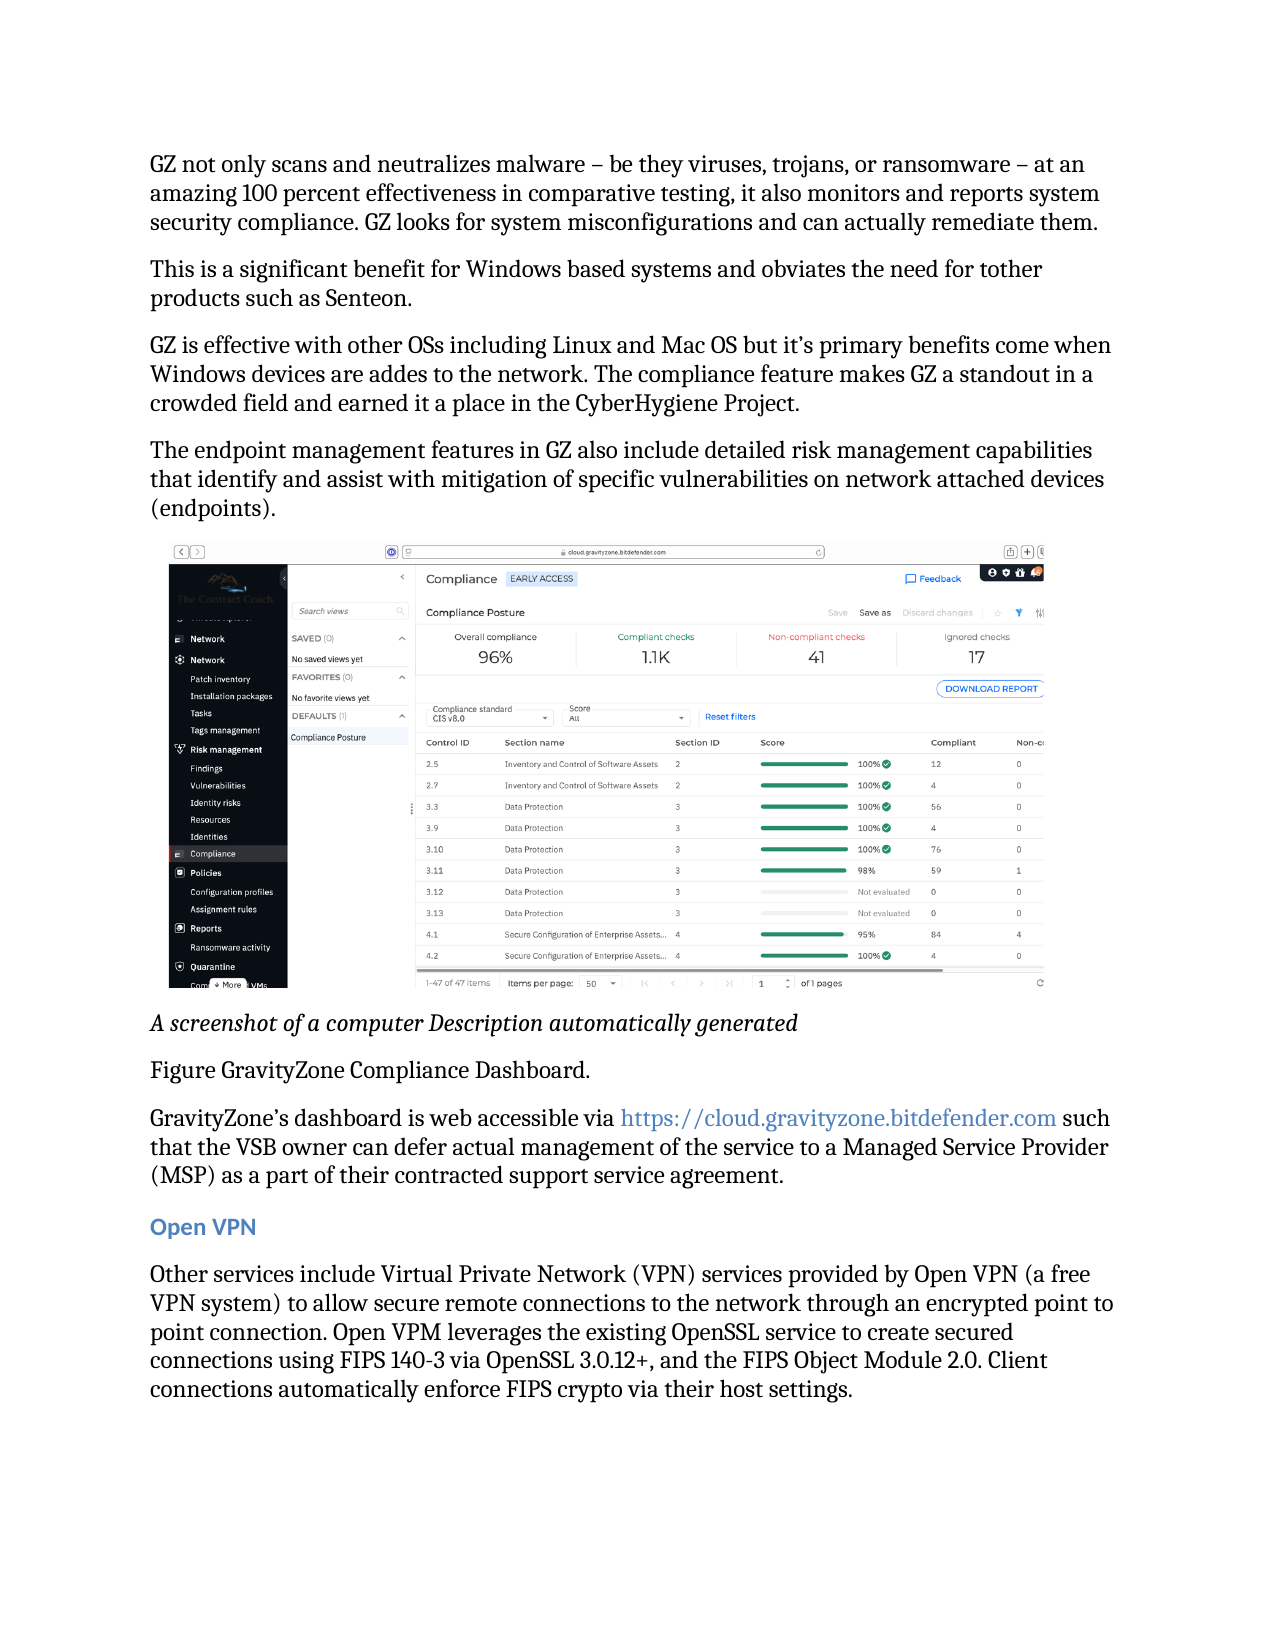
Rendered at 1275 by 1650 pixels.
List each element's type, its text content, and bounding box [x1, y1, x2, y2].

text GravityZone’s dashboard is web accessible via https://cloud.gravityzone.bitdefender.com such that the VSB owner can defer actual management of the service to a Managed Service Provider (MSP) as a part of their contracted support service agreement. [150, 1104, 1125, 1190]
text GZ not only scans and neutralizes malware – be they viruses, trojans, or ransomware – at an amazing 100 percent effectiveness in comparative testing, it also monitors and reports system security compliance. GZ looks for system misconfigurations and can actually remediate them. [150, 150, 1125, 236]
text Figure GravityZone Compliance Dashboard. [150, 1056, 1125, 1085]
text Other services include Virtual Private Network (VPN) services provided by Open VPN (a free VPN system) to allow secure remote connections to the network through an encrypted point to point connection. Open VPM leverages the existing OpenSSL service to create secured connections using FIPS 140-3 via OpenSSL 3.0.12+, and the FIPS Object Module 2.0. Client connections automatically enforce FIPS crypto via their host settings. [150, 1260, 1125, 1404]
text The endpoint management features in GZ also include detailed risk management capabilities that identify and assist with mitigation of specific vulnerabilities on network attached devices (endpoints). [150, 436, 1125, 522]
picture [168, 541, 1044, 988]
text GZ is effective with other OSs including Linux and Mac OS but it’s primary benefits come when Windows devices are addes to the network. The compliance feature makes GZ a standout in a crowded field and earned it a place in the CyberHygiene Project. [150, 331, 1125, 417]
text This is a significant benefit for Windows based systems and obviates the need for tother products such as Senteon. [150, 255, 1125, 312]
text A screenshot of a computer Description automatically generated [150, 1009, 1125, 1038]
subtitle Open VPN [150, 1211, 1125, 1241]
